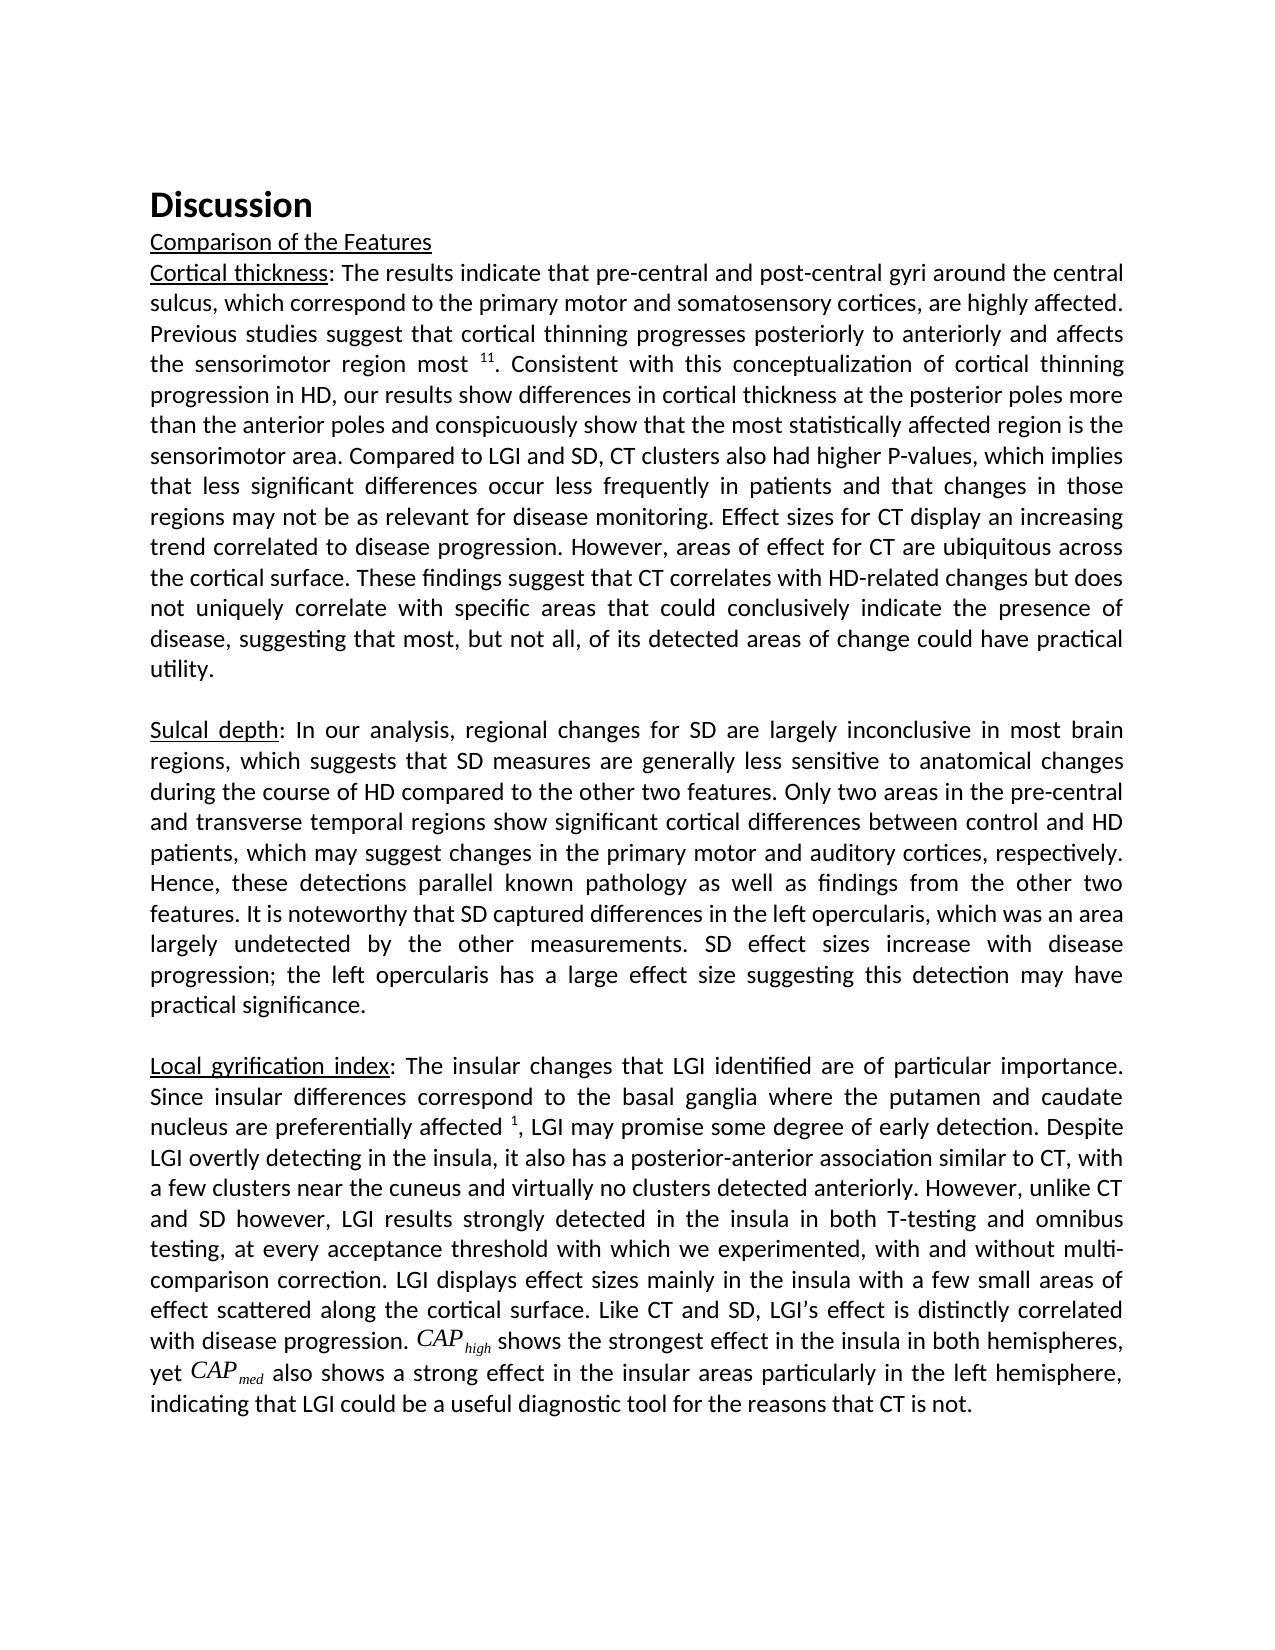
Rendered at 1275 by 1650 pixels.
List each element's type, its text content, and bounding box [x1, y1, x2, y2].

text Discussion [150, 181, 1125, 226]
text Cortical thickness: The results indicate that pre-central and post-central gyri around the central sulcus, which correspond to the primary motor and somatosensory cortices, are highly affected. Previous studies suggest that cortical thinning progresses posteriorly to anteriorly and affects the sensorimotor region most 11. Consistent with this conceptualization of cortical thinning progression in HD, our results show differences in cortical thickness at the posterior poles more than the anterior poles and conspicuously show that the most statistically affected region is the sensorimotor area. Compared to LGI and SD, CT clusters also had higher P-values, which implies that less significant differences occur less frequently in patients and that changes in those regions may not be as relevant for disease monitoring. Effect sizes for CT display an increasing trend correlated to disease progression. However, areas of effect for CT are ubiquitous across the cortical surface. These findings suggest that CT correlates with HD-related changes but does not uniquely correlate with specific areas that could conclusively indicate the presence of disease, suggesting that most, but not all, of its detected areas of change could have practical utility. [150, 257, 1125, 684]
text Sulcal depth: In our analysis, regional changes for SD are largely inconclusive in most brain regions, which suggests that SD measures are generally less sensitive to anatomical changes during the course of HD compared to the other two features. Only two areas in the pre-central and transverse temporal regions show significant cortical differences between control and HD patients, which may suggest changes in the primary motor and auditory cortices, respectively. Hence, these detections parallel known pathology as well as findings from the other two features. It is noteworthy that SD captured differences in the left opercularis, which was an area largely undetected by the other measurements. SD effect sizes increase with disease progression; the left opercularis has a large effect size suggesting this detection may have practical significance. [150, 715, 1125, 1020]
text Local gyrification index: The insular changes that LGI identified are of particular importance. Since insular differences correspond to the basal ganglia where the putamen and caudate nucleus are preferentially affected 1, LGI may promise some degree of early detection. Despite LGI overtly detecting in the insula, it also has a posterior-anterior association similar to CT, with a few clusters near the cuneus and virtually no clusters detected anteriorly. However, unlike CT and SD however, LGI results strongly detected in the insula in both T-testing and omnibus testing, at every acceptance threshold with which we experimented, with and without multi-comparison correction. LGI displays effect sizes mainly in the insula with a few small areas of effect scattered along the cortical surface. Like CT and SD, LGI’s effect is distinctly correlated with disease progression. shows the strongest effect in the insula in both hemispheres, yet also shows a strong effect in the insular areas particularly in the left hemisphere, indicating that LGI could be a useful diagnostic tool for the reasons that CT is not. [150, 1050, 1125, 1418]
text Comparison of the Features [150, 226, 1125, 257]
